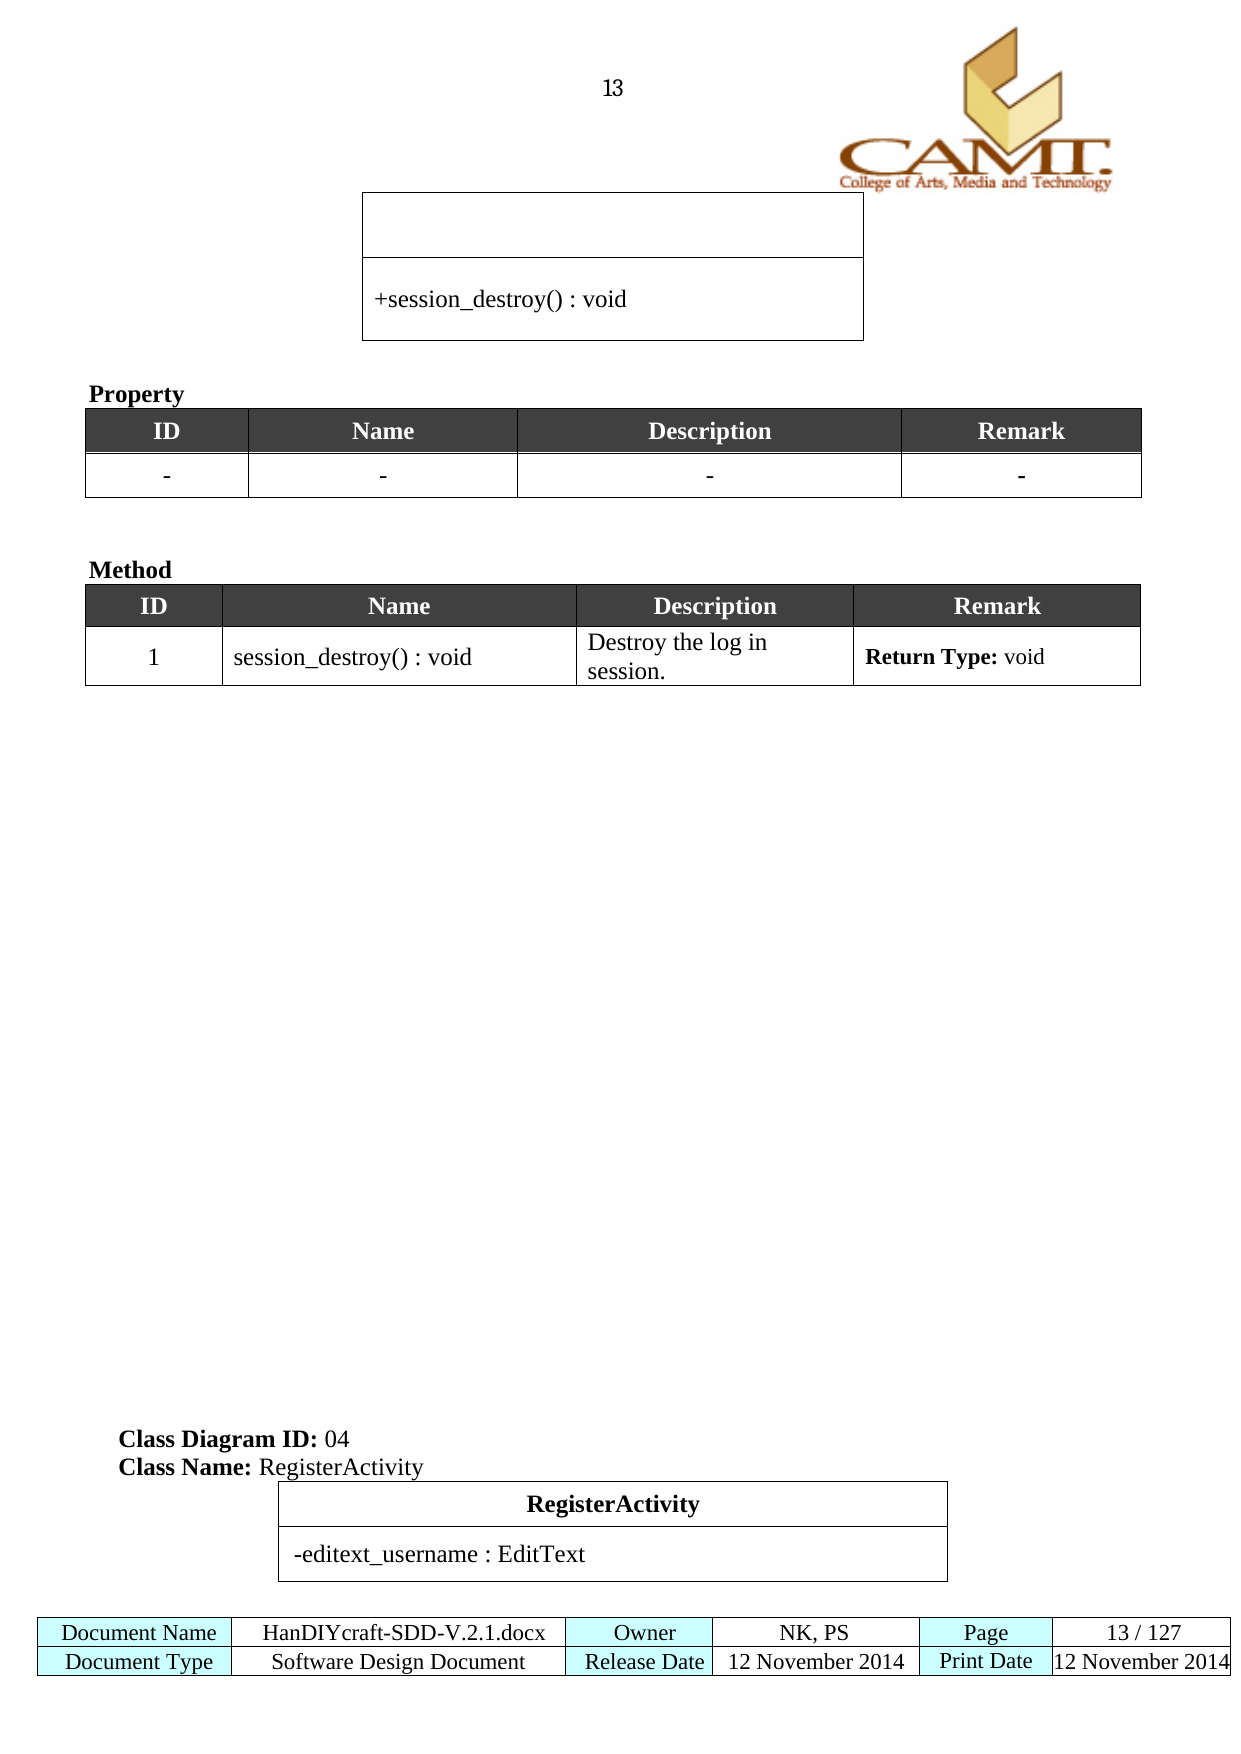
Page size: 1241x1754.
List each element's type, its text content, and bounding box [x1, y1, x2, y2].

table_header ID [86, 585, 222, 626]
text Class Name: RegisterActivity [118, 1452, 1108, 1481]
table_header Name [223, 585, 576, 626]
table_header Remark [854, 585, 1140, 626]
list Property [88, 379, 1108, 408]
table_cell - [249, 454, 517, 497]
text Class Diagram ID: 04 [118, 1424, 1108, 1452]
table_cell 1 [86, 627, 222, 685]
table_cell - [902, 454, 1141, 497]
table_header ID [86, 409, 248, 452]
table_cell - [86, 454, 248, 497]
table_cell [279, 1527, 947, 1581]
picture [755, 18, 1221, 207]
table_cell - [518, 454, 901, 497]
table_cell +session_destroy() : void [363, 258, 863, 340]
table_header Name [249, 409, 517, 452]
table_header Description [577, 585, 853, 626]
table_header RegisterActivity [279, 1482, 947, 1526]
table_cell Destroy the log in session. [577, 627, 853, 685]
table_cell Return Type: void [854, 627, 1140, 685]
table_header Description [518, 409, 901, 452]
table_cell session_destroy() : void [223, 627, 576, 685]
list Method [88, 555, 1108, 584]
table_cell [363, 193, 863, 257]
table_header Remark [902, 409, 1141, 452]
